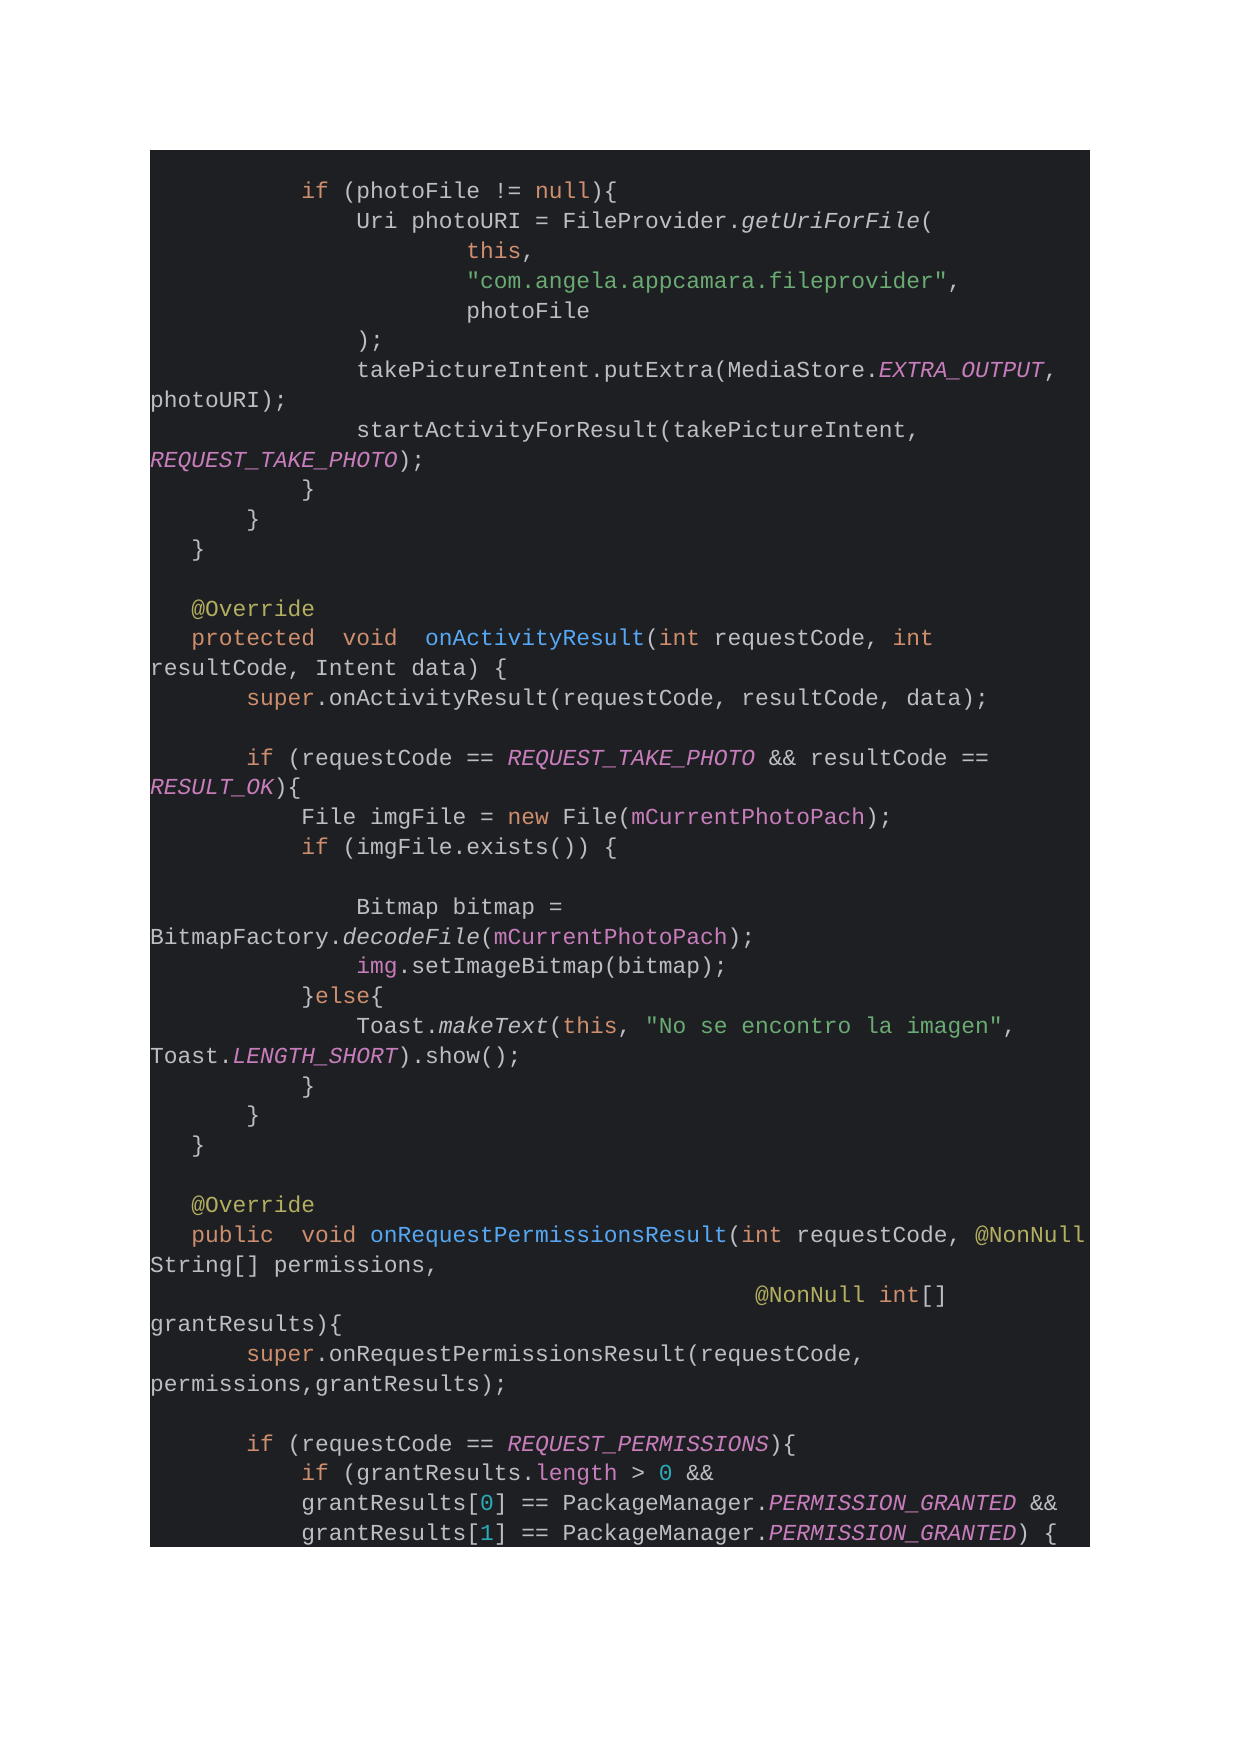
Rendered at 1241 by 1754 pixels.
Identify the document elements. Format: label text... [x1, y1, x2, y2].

text if (photoFile != null){ [150, 180, 1090, 206]
text if (requestCode == REQUEST_TAKE_PHOTO && resultCode == RESULT_OK){ [150, 746, 1090, 802]
text public void onRequestPermissionsResult(int requestCode, @NonNull String[] permissions, [150, 1223, 1090, 1279]
text @NonNull int[] grantResults){ [150, 1283, 1090, 1339]
text super.onRequestPermissionsResult(requestCode, permissions,grantResults); [150, 1342, 1090, 1398]
text photoFile [150, 299, 1090, 325]
text } [150, 507, 1090, 533]
text if (grantResults.length > 0 && [150, 1462, 1090, 1488]
text } [150, 1074, 1090, 1100]
text }else{ [150, 984, 1090, 1011]
text grantResults[1] == PackageManager.PERMISSION_GRANTED) { [150, 1521, 1090, 1547]
text Bitmap bitmap = BitmapFactory.decodeFile(mCurrentPhotoPach); [150, 895, 1090, 951]
text grantResults[0] == PackageManager.PERMISSION_GRANTED && [150, 1491, 1090, 1517]
text super.onActivityResult(requestCode, resultCode, data); [150, 686, 1090, 712]
text protected void onActivityResult(int requestCode, int resultCode, Intent data) { [150, 627, 1090, 682]
text File imgFile = new File(mCurrentPhotoPach); [150, 805, 1090, 831]
text startActivityForResult(takePictureIntent, REQUEST_TAKE_PHOTO); [150, 418, 1090, 474]
text if (requestCode == REQUEST_PERMISSIONS){ [150, 1432, 1090, 1458]
text @Override [150, 597, 1090, 623]
text Uri photoURI = FileProvider.getUriForFile( [150, 209, 1090, 236]
text if (imgFile.exists()) { [150, 835, 1090, 861]
text @Override [150, 1193, 1090, 1219]
text "com.angela.appcamara.fileprovider", [150, 269, 1090, 295]
text img.setImageBitmap(bitmap); [150, 955, 1090, 981]
text } [150, 537, 1090, 563]
text } [150, 478, 1090, 504]
text this, [150, 239, 1090, 265]
text } [150, 1133, 1090, 1159]
text ); [150, 329, 1090, 355]
text } [150, 1104, 1090, 1130]
text takePictureIntent.putExtra(MediaStore.EXTRA_OUTPUT, photoURI); [150, 358, 1090, 414]
text Toast.makeText(this, "No se encontro la imagen", Toast.LENGTH_SHORT).show(); [150, 1014, 1090, 1070]
